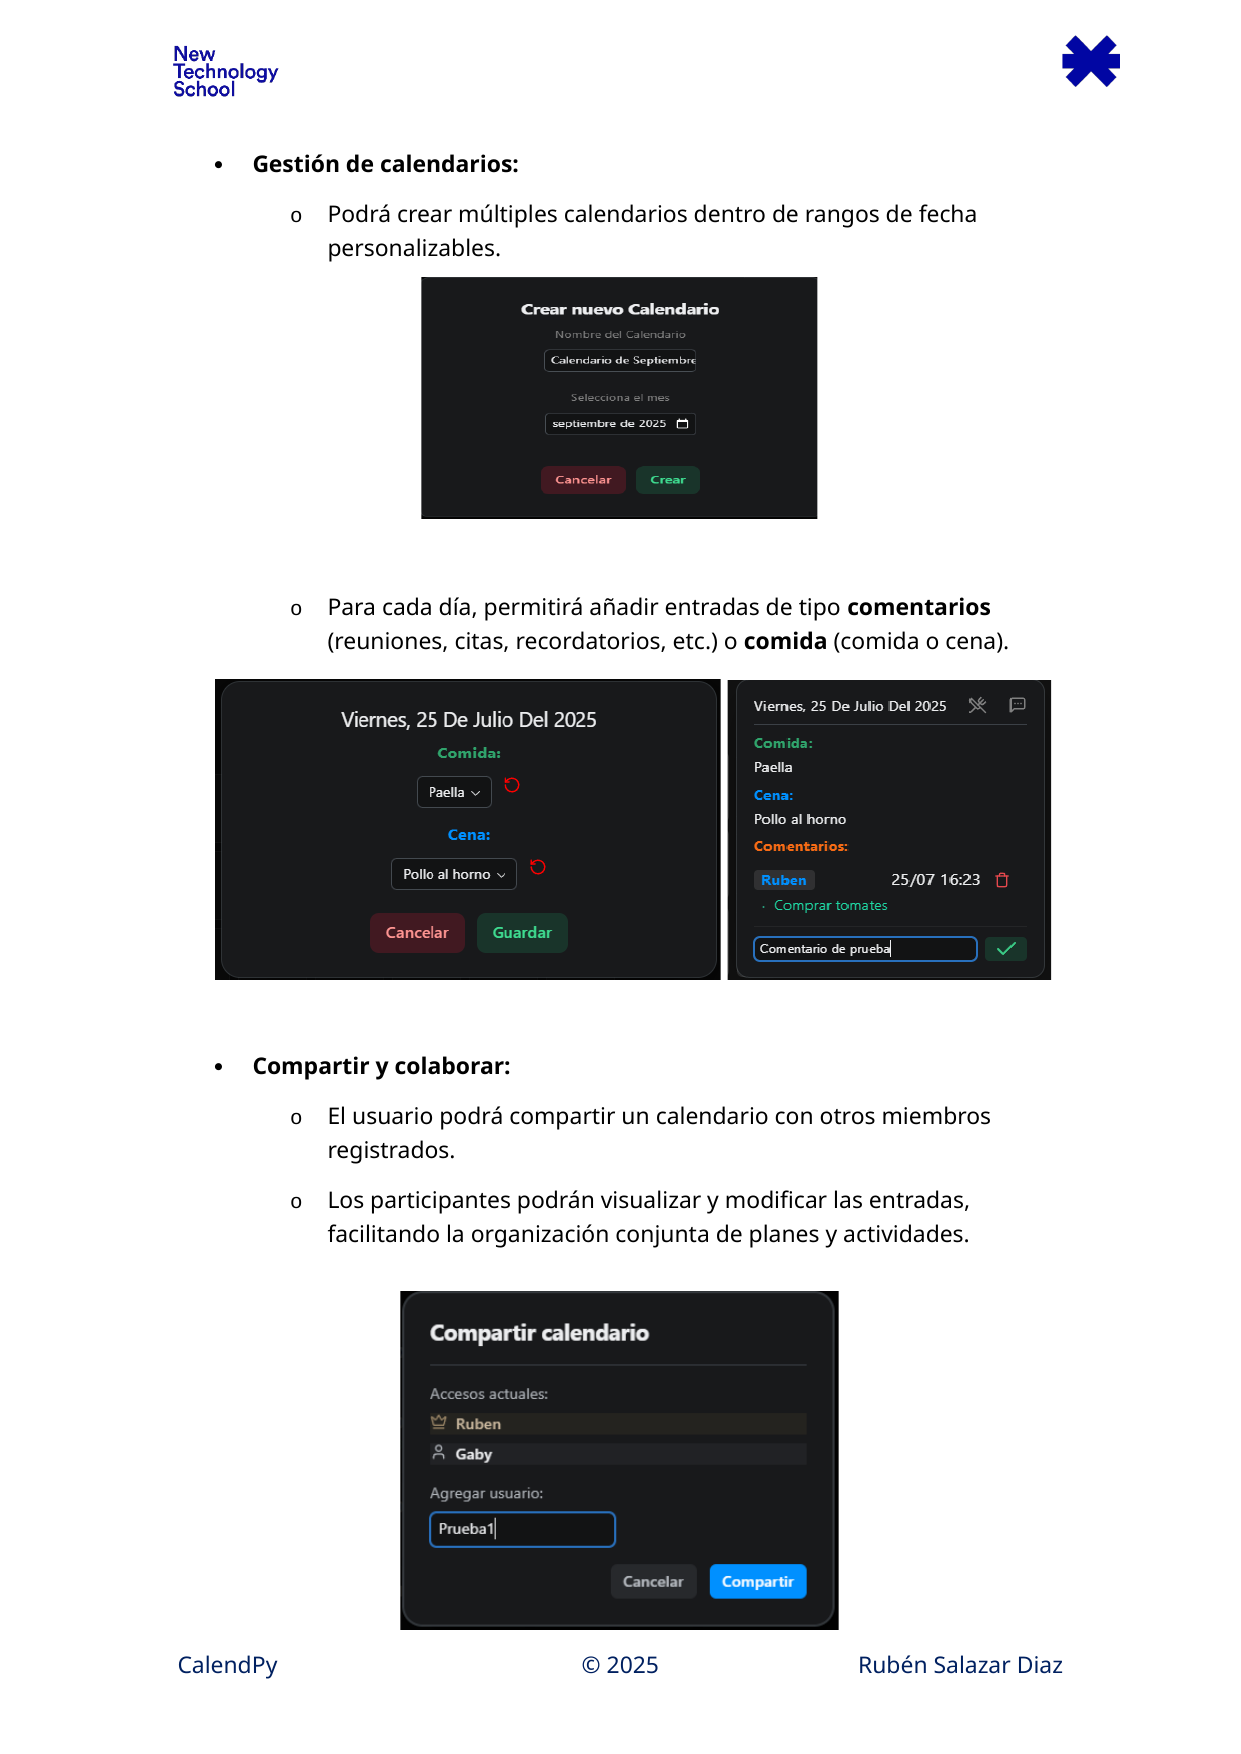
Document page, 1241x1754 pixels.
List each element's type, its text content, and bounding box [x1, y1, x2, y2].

picture [1063, 36, 1120, 87]
picture [168, 40, 283, 101]
picture [400, 1291, 839, 1630]
list El usuario podrá compartir un calendario con otros miembros registrados. [290, 1100, 1063, 1165]
picture [421, 277, 818, 519]
list Podrá crear múltiples calendarios dentro de rangos de fecha personalizables. [290, 198, 1063, 263]
list Compartir y colaborar: [215, 1049, 1063, 1081]
picture [727, 680, 1052, 980]
list Para cada día, permitirá añadir entradas de tipo comentarios (reuniones, citas, recordatorios, etc.) o comida (comida o cena). [290, 591, 1063, 656]
list Los participantes podrán visualizar y modificar las entradas, facilitando la organización conjunta de planes y actividades. [290, 1184, 1063, 1249]
picture [215, 679, 721, 980]
list Gestión de calendarios: [215, 148, 1063, 179]
